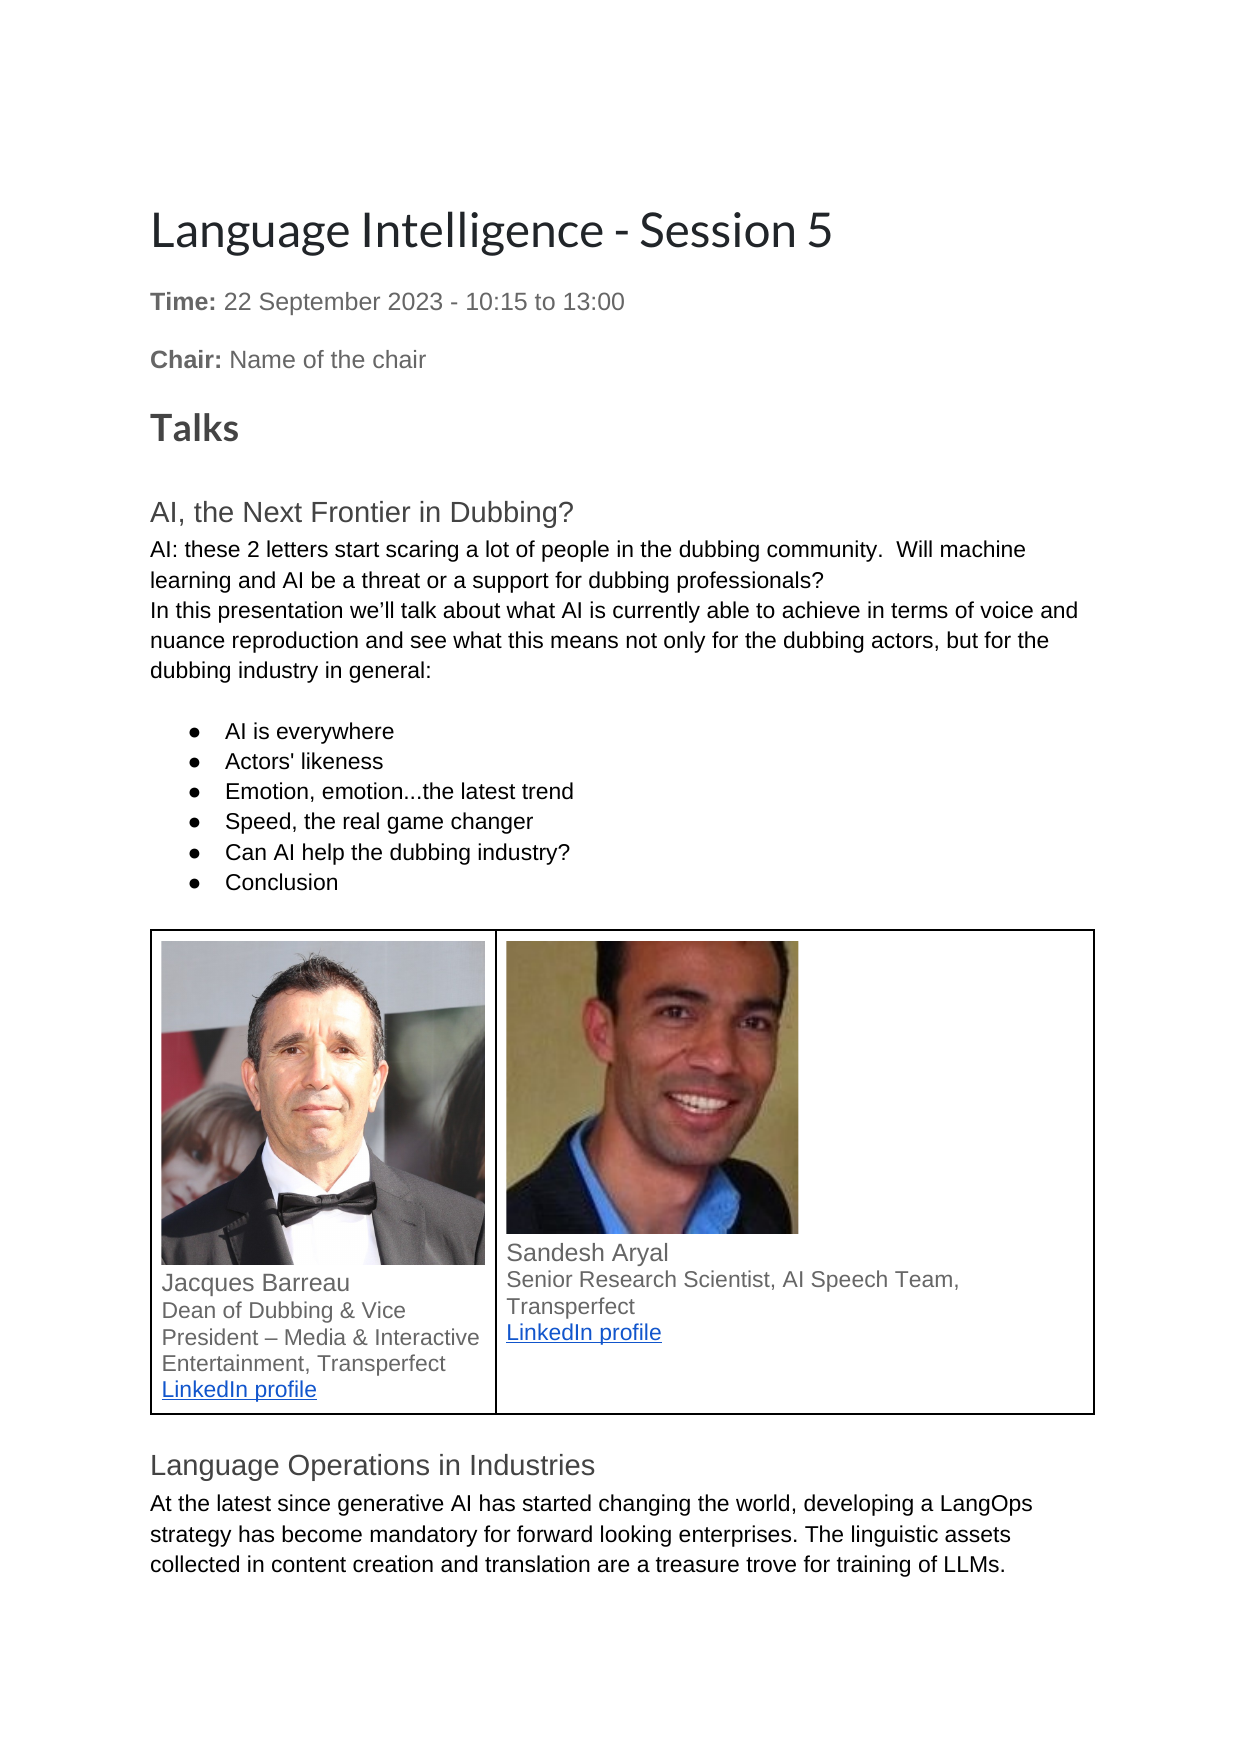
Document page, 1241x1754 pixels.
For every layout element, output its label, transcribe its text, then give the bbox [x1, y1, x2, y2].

text In this presentation we’ll talk about what AI is currently able to achieve in terms of voice and nuance reproduction and see what this means not only for the dubbing actors, but for the dubbing industry in general: [150, 597, 1090, 684]
list Can AI help the dubbing industry? [187, 838, 1090, 865]
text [150, 1490, 1090, 1577]
list Speed, the real game changer [187, 808, 1090, 835]
list Actors' likeness [187, 748, 1090, 774]
picture [161, 941, 485, 1265]
subtitle Chair: Name of the chair [150, 344, 1090, 373]
list AI is everywhere [187, 718, 1090, 744]
text AI: these 2 letters start scaring a lot of people in the dubbing community. Will machine learning and AI be a threat or a support for dubbing professionals? [150, 536, 1090, 593]
subtitle Talks [150, 404, 1090, 449]
subtitle Time: 22 September 2023 - 10:15 to 13:00 [150, 287, 1090, 315]
subtitle Language Intelligence - Session 5 [150, 200, 1090, 257]
list Emotion, emotion...the latest trend [187, 778, 1090, 804]
subtitle Language Operations in Industries [150, 1448, 1090, 1482]
table_header Jacques Barreau Dean of Dubbing & Vice President – Media & Interactive Entertainment, Transperfect LinkedIn profile [152, 931, 495, 1413]
list Conclusion [187, 869, 1090, 895]
picture [506, 941, 799, 1234]
table_header Sandesh Aryal Senior Research Scientist, AI Speech Team, Transperfect LinkedIn profile [497, 931, 1093, 1413]
subtitle AI, the Next Frontier in Dubbing? [150, 494, 1090, 528]
